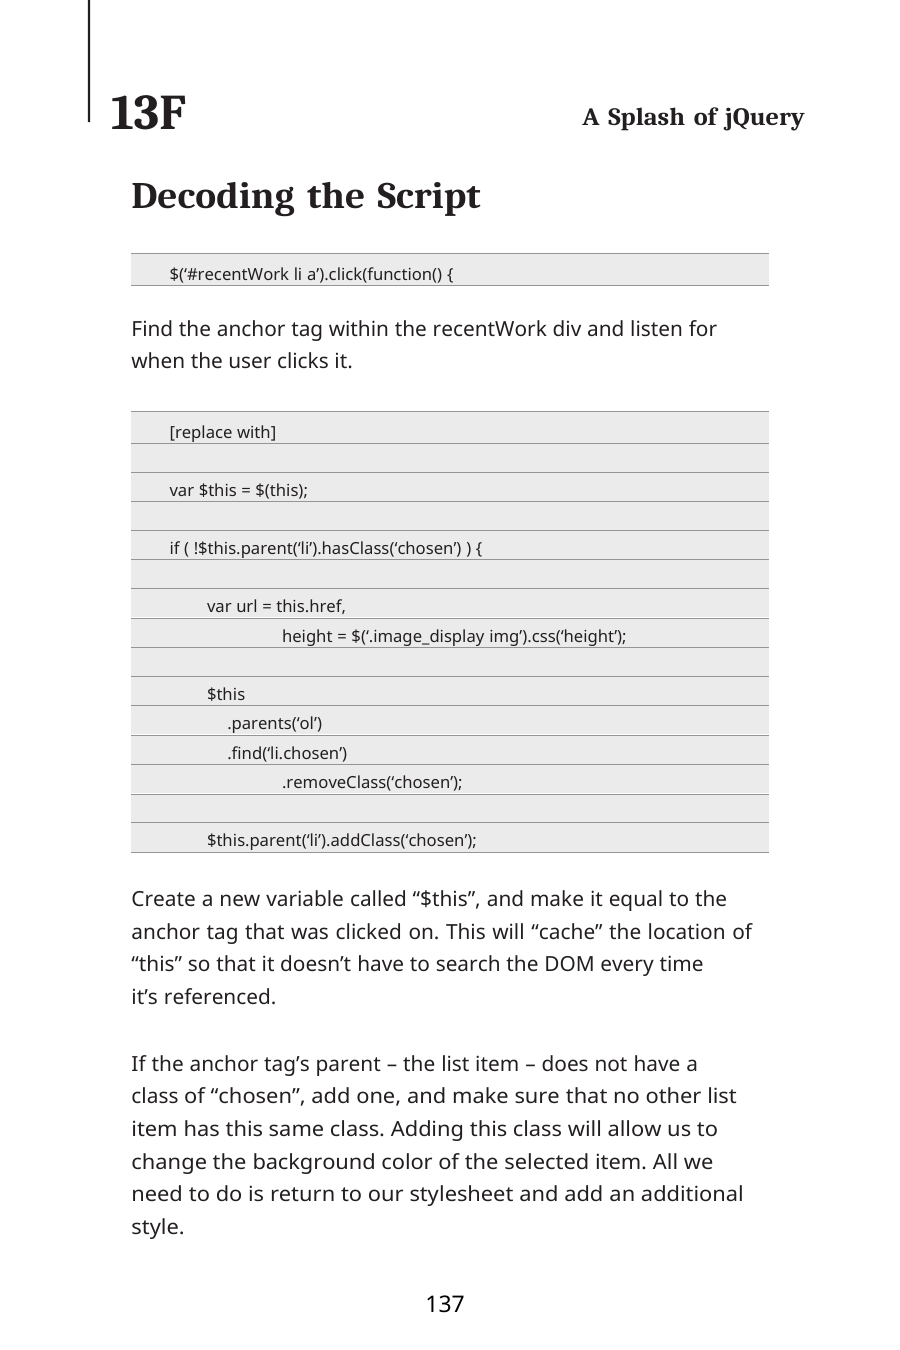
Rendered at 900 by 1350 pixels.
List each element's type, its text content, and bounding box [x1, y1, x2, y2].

table_cell $this.parent(‘li’).addClass(‘chosen’); [131, 823, 769, 852]
table_cell .find(‘li.chosen’) [131, 736, 769, 764]
table_cell var $this = $(this); [131, 473, 769, 501]
table_cell .removeClass(‘chosen’); [131, 765, 769, 793]
table_cell if ( !$this.parent(‘li’).hasClass(‘chosen’) ) { [131, 531, 769, 559]
table_cell $this [131, 677, 769, 705]
text If the anchor tag’s parent – the list item – does not have a class of “chosen”, add one, and make sure that no other list item has this same class. Adding this class will allow us to change the background color of the selected item. All we need to do is return to our stylesheet and add an additional style. [131, 1049, 747, 1240]
table_cell .parents(‘ol’) [131, 706, 769, 734]
subtitle Decoding the Script [131, 175, 494, 218]
table_cell var url = this.href, [131, 589, 769, 617]
table_cell [131, 648, 769, 676]
text Find the anchor tag within the recentWork div and listen for when the user clicks it. [131, 314, 768, 375]
table_cell [131, 560, 769, 588]
table_cell [131, 502, 769, 530]
table_cell height = $(‘.image_display img’).css(‘height’); [131, 619, 769, 647]
table_header [replace with] [131, 412, 769, 443]
table_cell [131, 444, 769, 472]
text it’s referenced. [131, 982, 889, 1011]
table_header $(‘#recentWork li a’).click(function() { [131, 254, 769, 285]
text Create a new variable called “$this”, and make it equal to the anchor tag that was clicked on. This will “cache” the location of “this” so that it doesn’t have to search the DOM every time [131, 884, 755, 978]
table_cell [131, 795, 769, 822]
